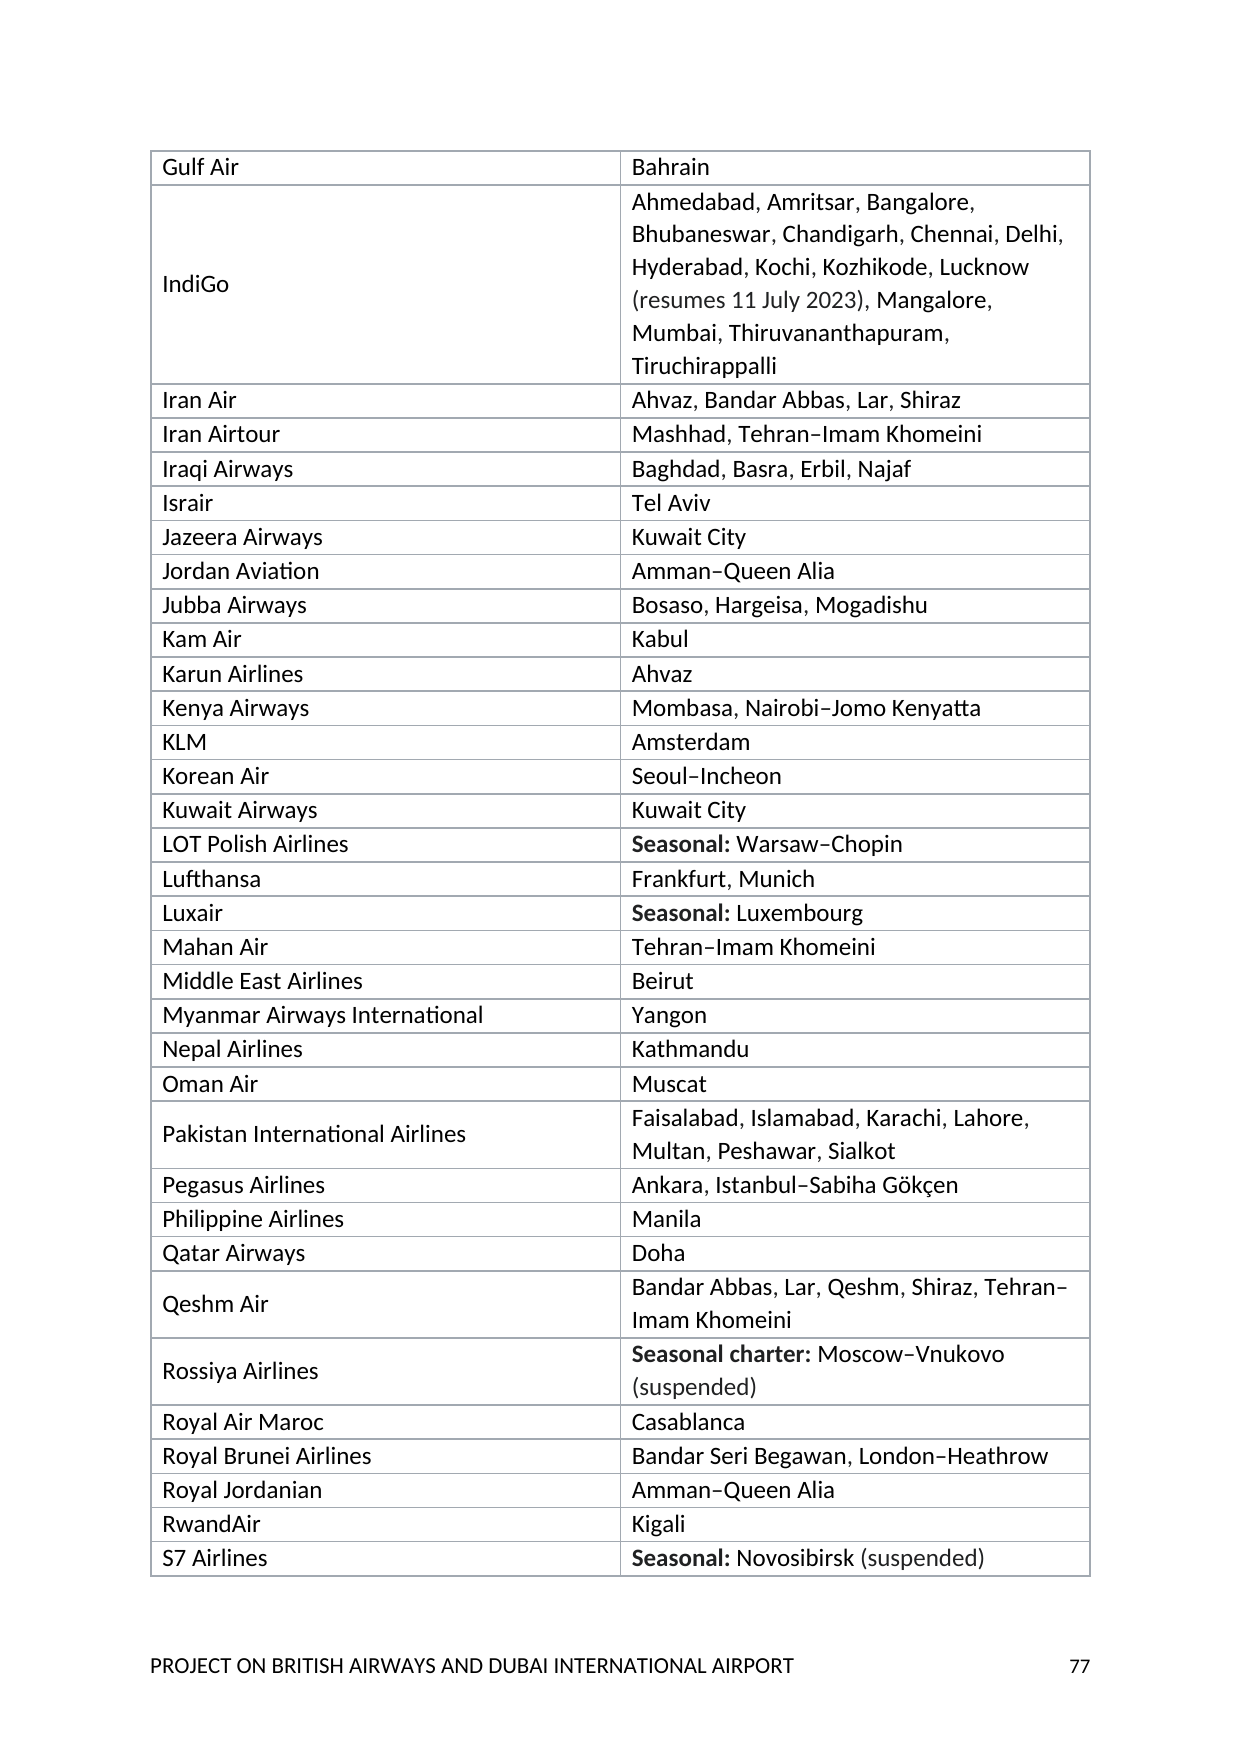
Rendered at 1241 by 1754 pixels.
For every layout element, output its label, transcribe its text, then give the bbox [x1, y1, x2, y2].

table_cell Amman–Queen Alia [621, 1474, 1089, 1507]
table_cell Bahrain [621, 152, 1089, 184]
table_cell Mahan Air [152, 931, 620, 964]
table_cell Seasonal: Novosibirsk (suspended) [621, 1542, 1089, 1575]
table_cell IndiGo [152, 186, 620, 383]
table_cell Royal Jordanian [152, 1474, 620, 1507]
table_cell Kam Air [152, 624, 620, 656]
table_cell Kenya Airways [152, 692, 620, 724]
table_cell Tehran–Imam Khomeini [621, 931, 1089, 964]
table_cell Beirut [621, 965, 1089, 998]
table_cell Iraqi Airways [152, 453, 620, 485]
table_cell Oman Air [152, 1068, 620, 1100]
table_cell Bosaso, Hargeisa, Mogadishu [621, 590, 1089, 622]
table_cell Mashhad, Tehran–Imam Khomeini [621, 419, 1089, 451]
table_cell Doha [621, 1237, 1089, 1270]
table_cell Middle East Airlines [152, 965, 620, 998]
table_cell Qatar Airways [152, 1237, 620, 1270]
table_cell Rossiya Airlines [152, 1339, 620, 1404]
table_cell Ankara, Istanbul–Sabiha Gökçen [621, 1169, 1089, 1202]
table_cell Nepal Airlines [152, 1034, 620, 1066]
table_cell Kuwait Airways [152, 795, 620, 827]
table_cell LOT Polish Airlines [152, 829, 620, 861]
table_cell Jordan Aviation [152, 555, 620, 588]
table_cell Lufthansa [152, 863, 620, 895]
table_cell Kigali [621, 1508, 1089, 1541]
table_cell Iran Airtour [152, 419, 620, 451]
table_cell Myanmar Airways International [152, 1000, 620, 1032]
table_cell Pakistan International Airlines [152, 1102, 620, 1167]
table_cell Kathmandu [621, 1034, 1089, 1066]
table_cell Muscat [621, 1068, 1089, 1100]
table_cell Kuwait City [621, 521, 1089, 554]
table_cell Manila [621, 1203, 1089, 1236]
table_cell Jubba Airways [152, 590, 620, 622]
table_cell Bandar Seri Begawan, London–Heathrow [621, 1440, 1089, 1472]
table_cell Royal Brunei Airlines [152, 1440, 620, 1472]
table_cell Kabul [621, 624, 1089, 656]
table_cell Gulf Air [152, 152, 620, 184]
table_cell Bandar Abbas, Lar, Qeshm, Shiraz, Tehran–Imam Khomeini [621, 1272, 1089, 1337]
table_cell Baghdad, Basra, Erbil, Najaf [621, 453, 1089, 485]
table_cell Pegasus Airlines [152, 1169, 620, 1202]
table_cell Ahvaz [621, 658, 1089, 690]
table_cell Kuwait City [621, 795, 1089, 827]
table_cell Ahmedabad, Amritsar, Bangalore, Bhubaneswar, Chandigarh, Chennai, Delhi, Hyderabad, Kochi, Kozhikode, Lucknow (resumes 11 July 2023), Mangalore, Mumbai, Thiruvananthapuram, Tiruchirappalli [621, 186, 1089, 383]
table_cell Yangon [621, 1000, 1089, 1032]
table_cell Iran Air [152, 385, 620, 417]
table_cell Royal Air Maroc [152, 1406, 620, 1438]
table_cell Seoul–Incheon [621, 760, 1089, 793]
table_cell S7 Airlines [152, 1542, 620, 1575]
table_cell Seasonal charter: Moscow–Vnukovo (suspended) [621, 1339, 1089, 1404]
table_cell Faisalabad, Islamabad, Karachi, Lahore, Multan, Peshawar, Sialkot [621, 1102, 1089, 1167]
table_cell Amsterdam [621, 726, 1089, 759]
table_cell Mombasa, Nairobi–Jomo Kenyatta [621, 692, 1089, 724]
table_cell Philippine Airlines [152, 1203, 620, 1236]
table_cell Casablanca [621, 1406, 1089, 1438]
table_cell RwandAir [152, 1508, 620, 1541]
table_cell Ahvaz, Bandar Abbas, Lar, Shiraz [621, 385, 1089, 417]
table_cell Seasonal: Warsaw–Chopin [621, 829, 1089, 861]
table_cell Seasonal: Luxembourg [621, 897, 1089, 929]
table_cell Amman–Queen Alia [621, 555, 1089, 588]
table_cell Jazeera Airways [152, 521, 620, 554]
table_cell Luxair [152, 897, 620, 929]
table_cell Frankfurt, Munich [621, 863, 1089, 895]
table_cell Qeshm Air [152, 1272, 620, 1337]
table_cell Tel Aviv [621, 487, 1089, 519]
table_cell Israir [152, 487, 620, 519]
table_cell Korean Air [152, 760, 620, 793]
table_cell Karun Airlines [152, 658, 620, 690]
table_cell KLM [152, 726, 620, 759]
